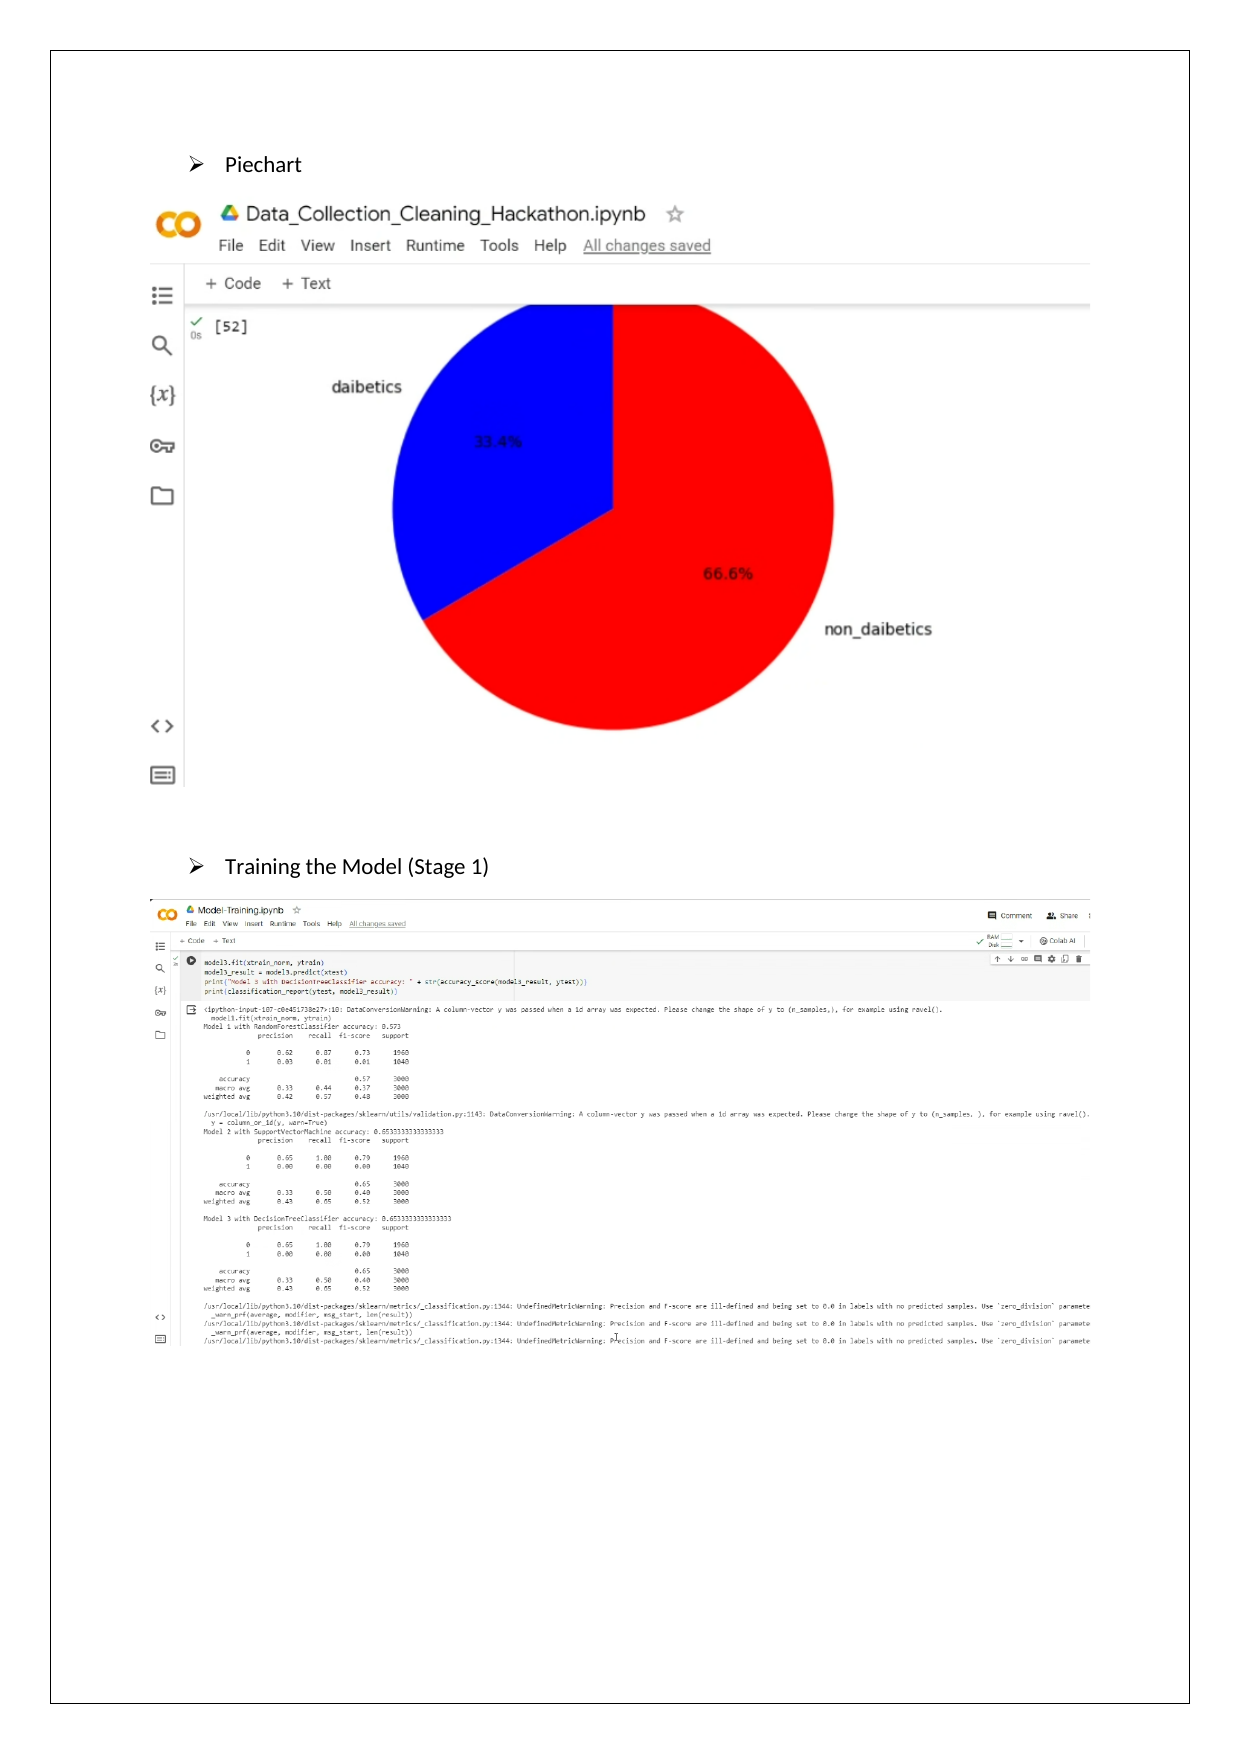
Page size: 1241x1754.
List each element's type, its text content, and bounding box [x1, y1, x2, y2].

picture [150, 899, 1091, 1346]
list Training the Model (Stage 1) [187, 852, 1090, 881]
picture [150, 196, 1091, 787]
list Piechart [187, 150, 1090, 178]
